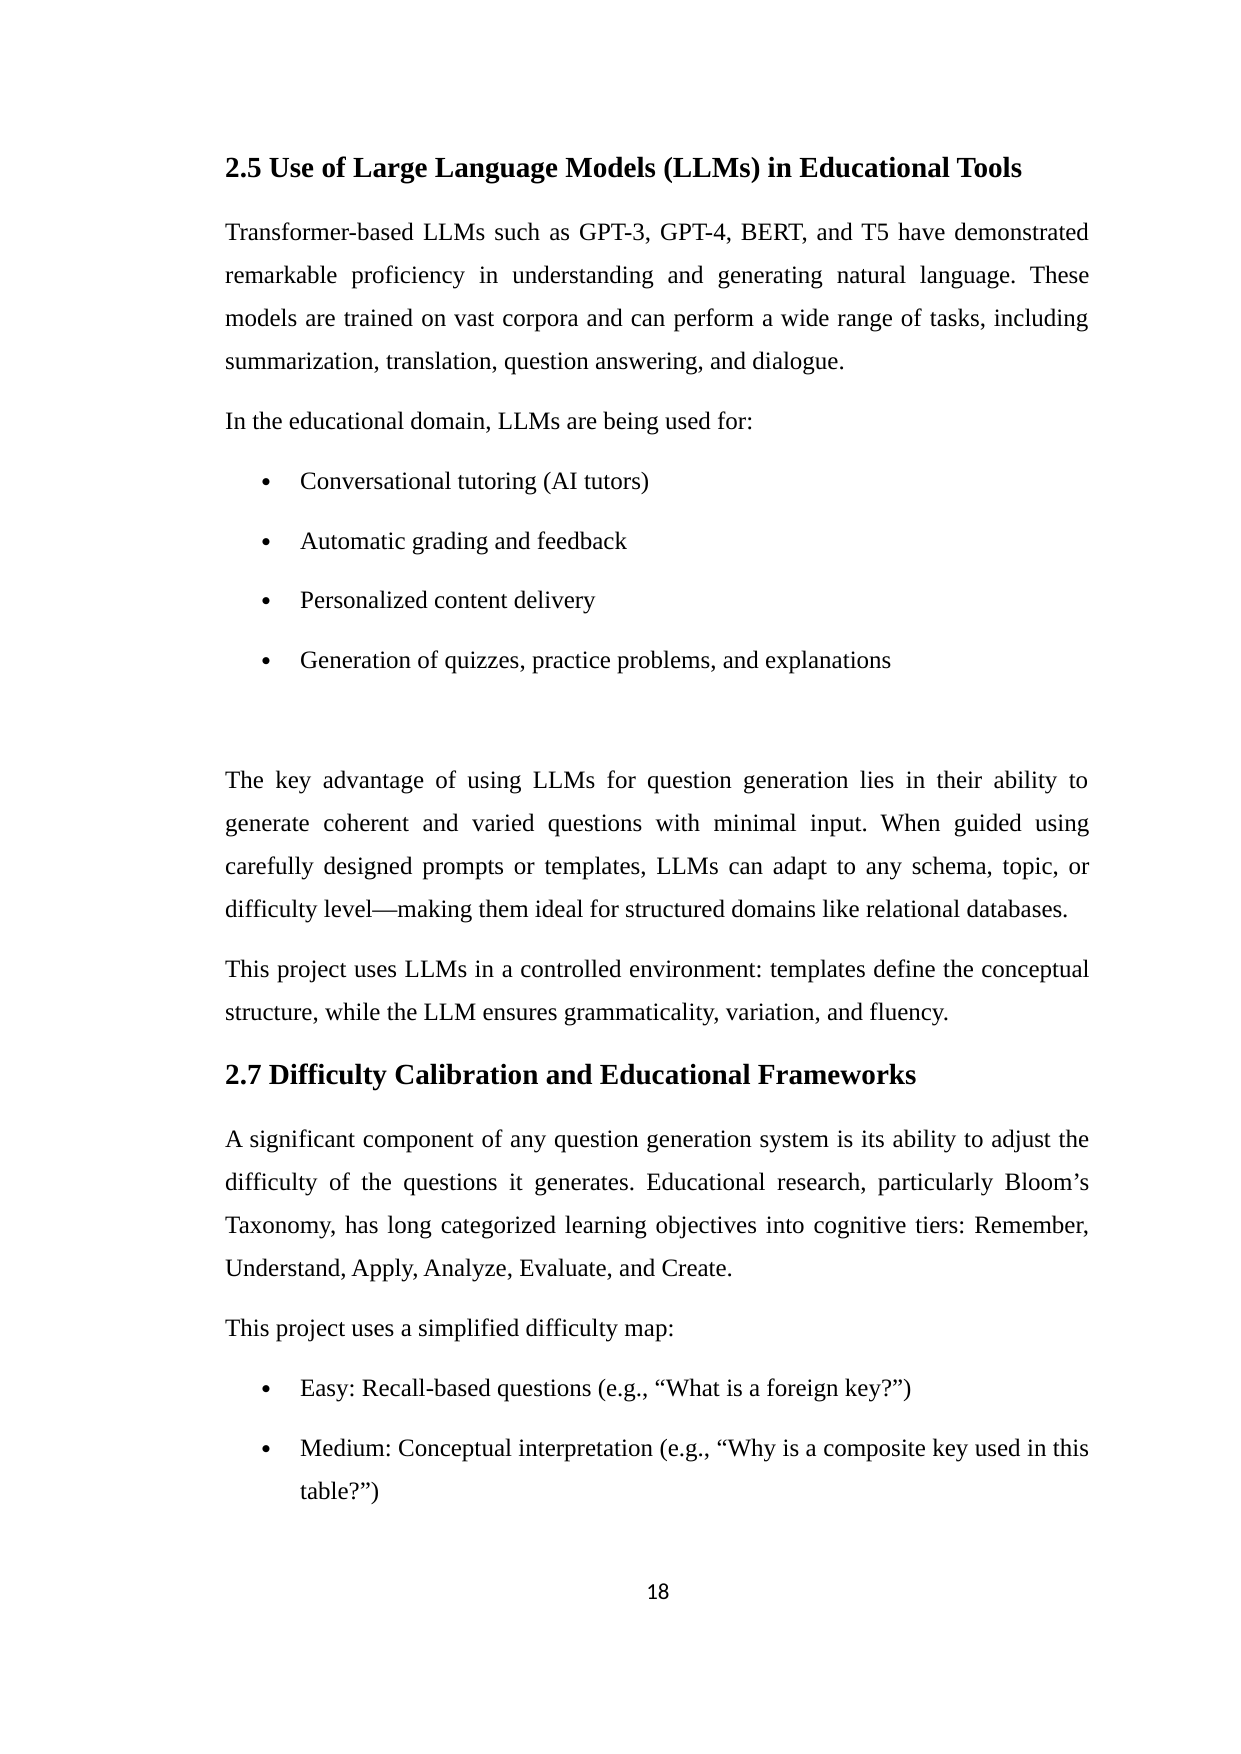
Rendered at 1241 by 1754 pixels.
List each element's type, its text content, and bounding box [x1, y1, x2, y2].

list Medium: Conceptual interpretation (e.g., “Why is a composite key used in this table?”) [262, 1433, 1090, 1504]
list Conversational tutoring (AI tutors) [262, 466, 1090, 495]
text 2.5 Use of Large Language Models (LLMs) in Educational Tools [225, 150, 1090, 183]
list Easy: Recall-based questions (e.g., “What is a foreign key?”) [262, 1373, 1090, 1402]
text This project uses a simplified difficulty map: [225, 1313, 1090, 1342]
text This project uses LLMs in a controlled environment: templates define the conceptual structure, while the LLM ensures grammaticality, variation, and fluency. [225, 954, 1090, 1026]
list Generation of quizzes, practice problems, and explanations [262, 645, 1090, 674]
text 2.7 Difficulty Calibration and Educational Frameworks [225, 1057, 1090, 1091]
text The key advantage of using LLMs for question generation lies in their ability to generate coherent and varied questions with minimal input. When guided using carefully designed prompts or templates, LLMs can adapt to any schema, topic, or difficulty level—making them ideal for structured domains like relational databases. [225, 765, 1090, 923]
text A significant component of any question generation system is its ability to adjust the difficulty of the questions it generates. Educational research, particularly Bloom’s Taxonomy, has long categorized learning objectives into cognitive tiers: Remember, Understand, Apply, Analyze, Evaluate, and Create. [225, 1124, 1090, 1282]
text Transformer-based LLMs such as GPT-3, GPT-4, BERT, and T5 have demonstrated remarkable proficiency in understanding and generating natural language. These models are trained on vast corpora and can perform a wide range of tasks, including summarization, translation, question answering, and dialogue. [225, 217, 1090, 375]
text In the educational domain, LLMs are being used for: [225, 406, 1090, 435]
list Automatic grading and feedback [262, 526, 1090, 554]
list Personalized content delivery [262, 586, 1090, 614]
